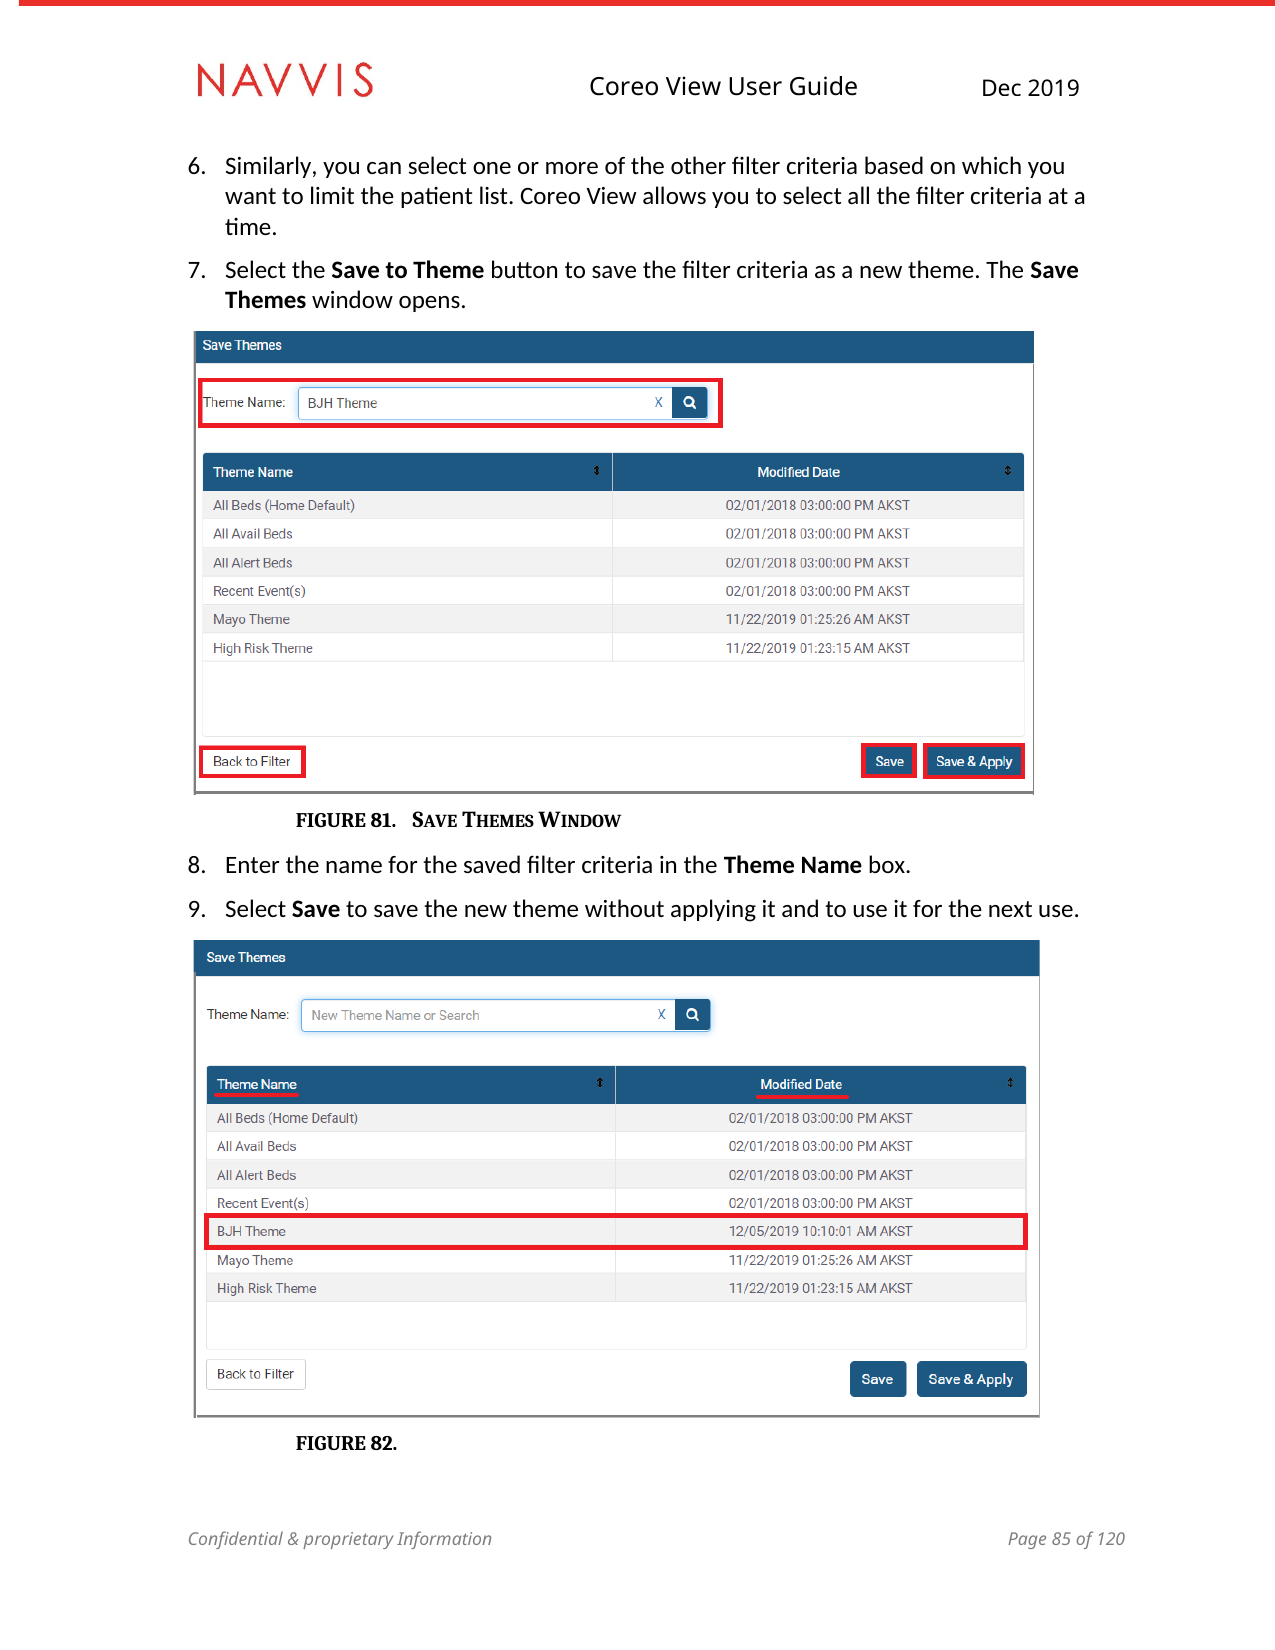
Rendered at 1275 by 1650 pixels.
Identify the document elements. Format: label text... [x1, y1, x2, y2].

text Save Themes Window [296, 807, 1087, 833]
picture [193, 940, 1040, 1418]
picture [187, 55, 383, 104]
picture [193, 331, 1034, 795]
list Similarly, you can select one or more of the other filter criteria based on which you want to limit the patient list. Coreo View allows you to select all the filter criteria at a time. [187, 150, 1087, 242]
list Select the Save to Theme button to save the filter criteria as a new theme. The Save Themes window opens. [187, 254, 1087, 315]
list Select Save to save the new theme without applying it and to use it for the next use. [187, 893, 1087, 923]
list Enter the name for the saved filter criteria in the Theme Name box. [187, 850, 1087, 880]
